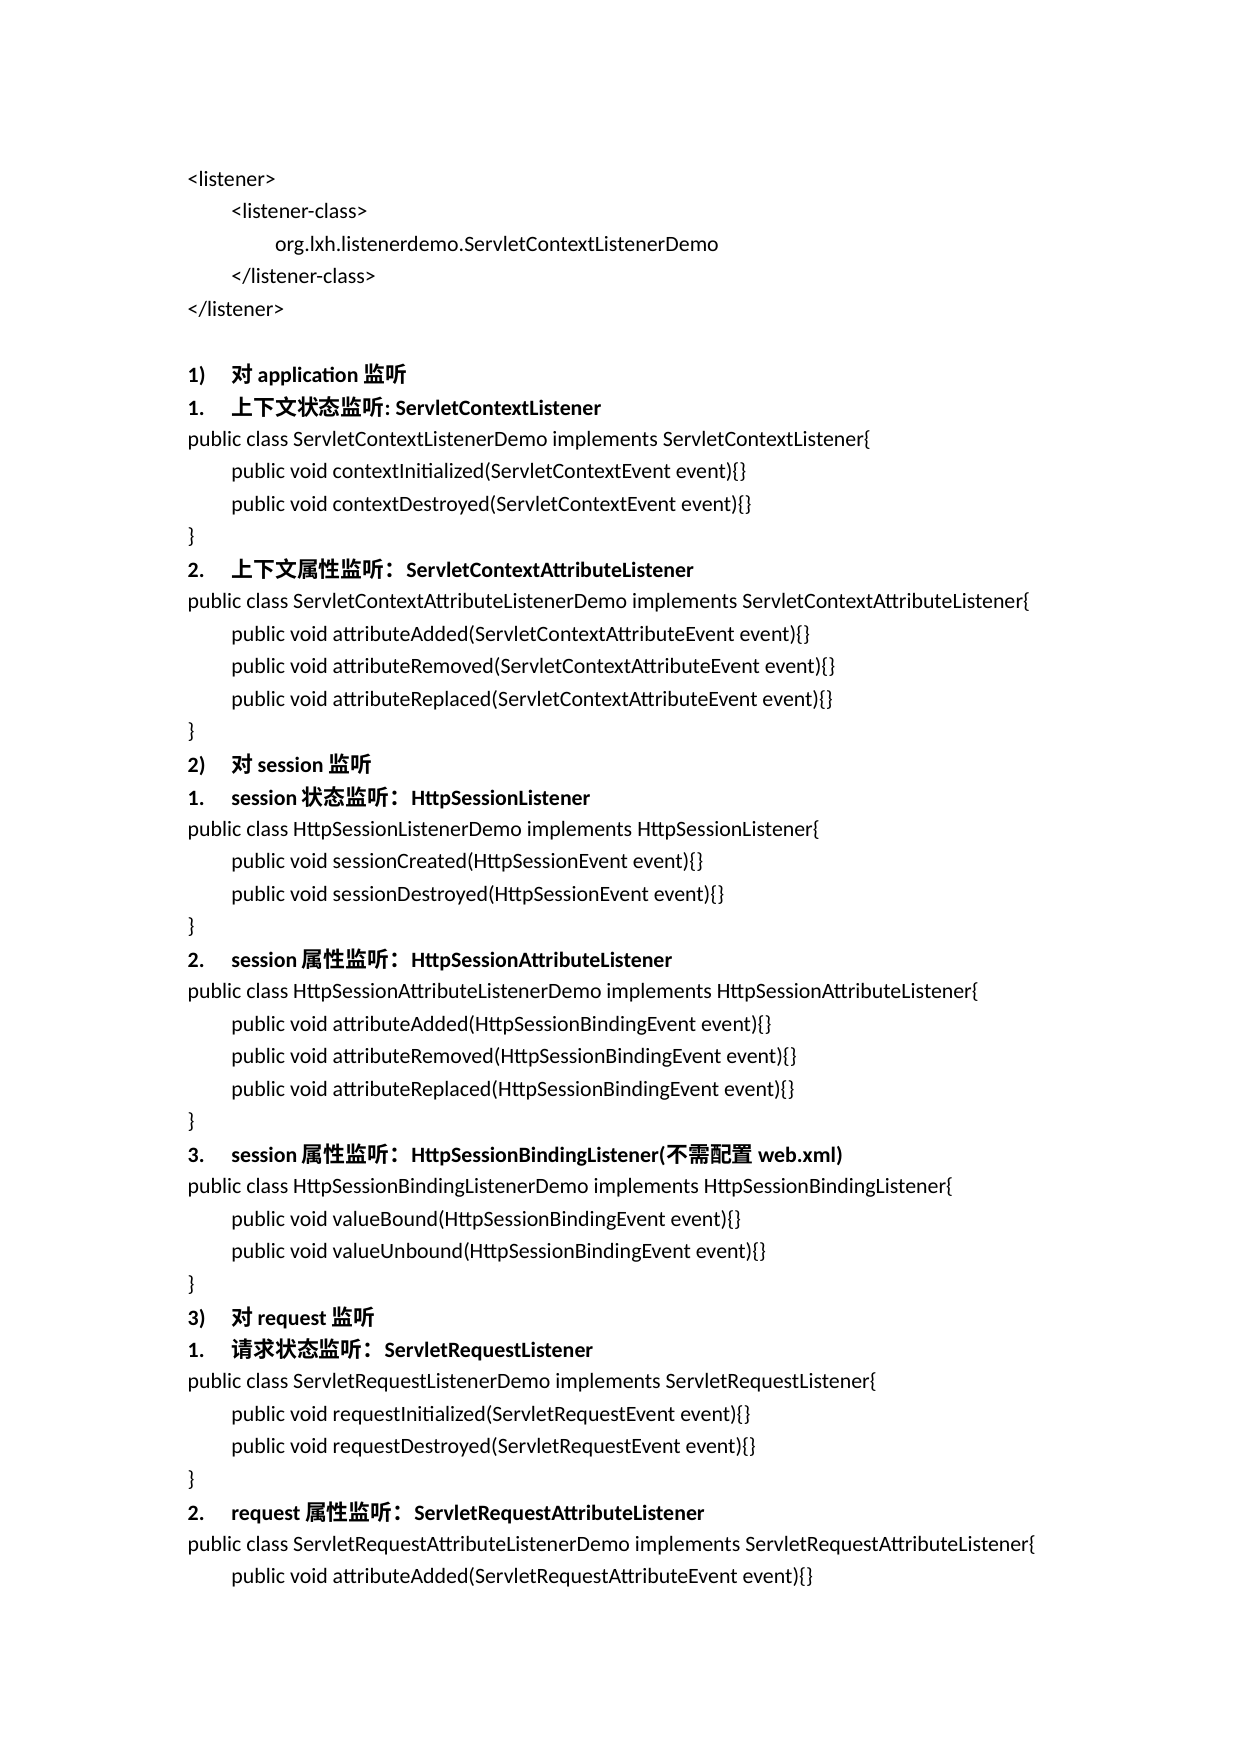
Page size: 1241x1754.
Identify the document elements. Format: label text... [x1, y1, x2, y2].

list 请求状态监听：ServletRequestListener [187, 1332, 1053, 1364]
text } [187, 1267, 1053, 1299]
list 对request监听 [187, 1299, 1053, 1332]
list session状态监听：HttpSessionListener [187, 779, 1053, 812]
list session属性监听：HttpSessionAttributeListener [187, 942, 1053, 974]
text public void sessionCreated(HttpSessionEvent event){} [187, 844, 1053, 877]
text } [187, 714, 1053, 747]
text public void attributeReplaced(ServletContextAttributeEvent event){} [187, 682, 1053, 714]
text public void requestInitialized(ServletRequestEvent event){} [187, 1397, 1053, 1429]
list 对session监听 [187, 747, 1053, 779]
text public void attributeRemoved(HttpSessionBindingEvent event){} [187, 1039, 1053, 1072]
text public void requestDestroyed(ServletRequestEvent event){} [187, 1429, 1053, 1462]
list request属性监听：ServletRequestAttributeListener [187, 1494, 1053, 1527]
list session属性监听：HttpSessionBindingListener(不需配置web.xml) [187, 1137, 1053, 1169]
text public void attributeReplaced(HttpSessionBindingEvent event){} [187, 1072, 1053, 1104]
text public void sessionDestroyed(HttpSessionEvent event){} [187, 877, 1053, 909]
text public void attributeAdded(ServletContextAttributeEvent event){} [187, 617, 1053, 649]
text public void valueUnbound(HttpSessionBindingEvent event){} [187, 1234, 1053, 1267]
text public class ServletRequestAttributeListenerDemo implements ServletRequestAttributeListener{ [187, 1527, 1053, 1559]
text <listener> [187, 162, 1053, 194]
text public class ServletContextListenerDemo implements ServletContextListener{ [187, 422, 1053, 454]
text public class HttpSessionListenerDemo implements HttpSessionListener{ [187, 812, 1053, 844]
text public class ServletRequestListenerDemo implements ServletRequestListener{ [187, 1364, 1053, 1397]
text public void contextDestroyed(ServletContextEvent event){} [187, 487, 1053, 519]
text public void valueBound(HttpSessionBindingEvent event){} [187, 1202, 1053, 1234]
text public void attributeAdded(HttpSessionBindingEvent event){} [187, 1007, 1053, 1039]
text } [187, 1104, 1053, 1137]
text } [187, 1462, 1053, 1494]
list 上下文属性监听：ServletContextAttributeListener [187, 552, 1053, 584]
text org.lxh.listenerdemo.ServletContextListenerDemo [187, 227, 1053, 259]
text </listener-class> [187, 259, 1053, 292]
text public void attributeRemoved(ServletContextAttributeEvent event){} [187, 649, 1053, 682]
text } [187, 909, 1053, 942]
list 上下文状态监听: ServletContextListener [187, 389, 1053, 422]
text public class ServletContextAttributeListenerDemo implements ServletContextAttributeListener{ [187, 584, 1053, 617]
text } [187, 519, 1053, 552]
text </listener> [187, 292, 1053, 324]
text public class HttpSessionBindingListenerDemo implements HttpSessionBindingListener{ [187, 1169, 1053, 1202]
text public void attributeAdded(ServletRequestAttributeEvent event){} [187, 1559, 1053, 1592]
list 对application监听 [187, 357, 1053, 389]
text <listener-class> [187, 194, 1053, 227]
text public class HttpSessionAttributeListenerDemo implements HttpSessionAttributeListener{ [187, 974, 1053, 1007]
text public void contextInitialized(ServletContextEvent event){} [187, 454, 1053, 487]
